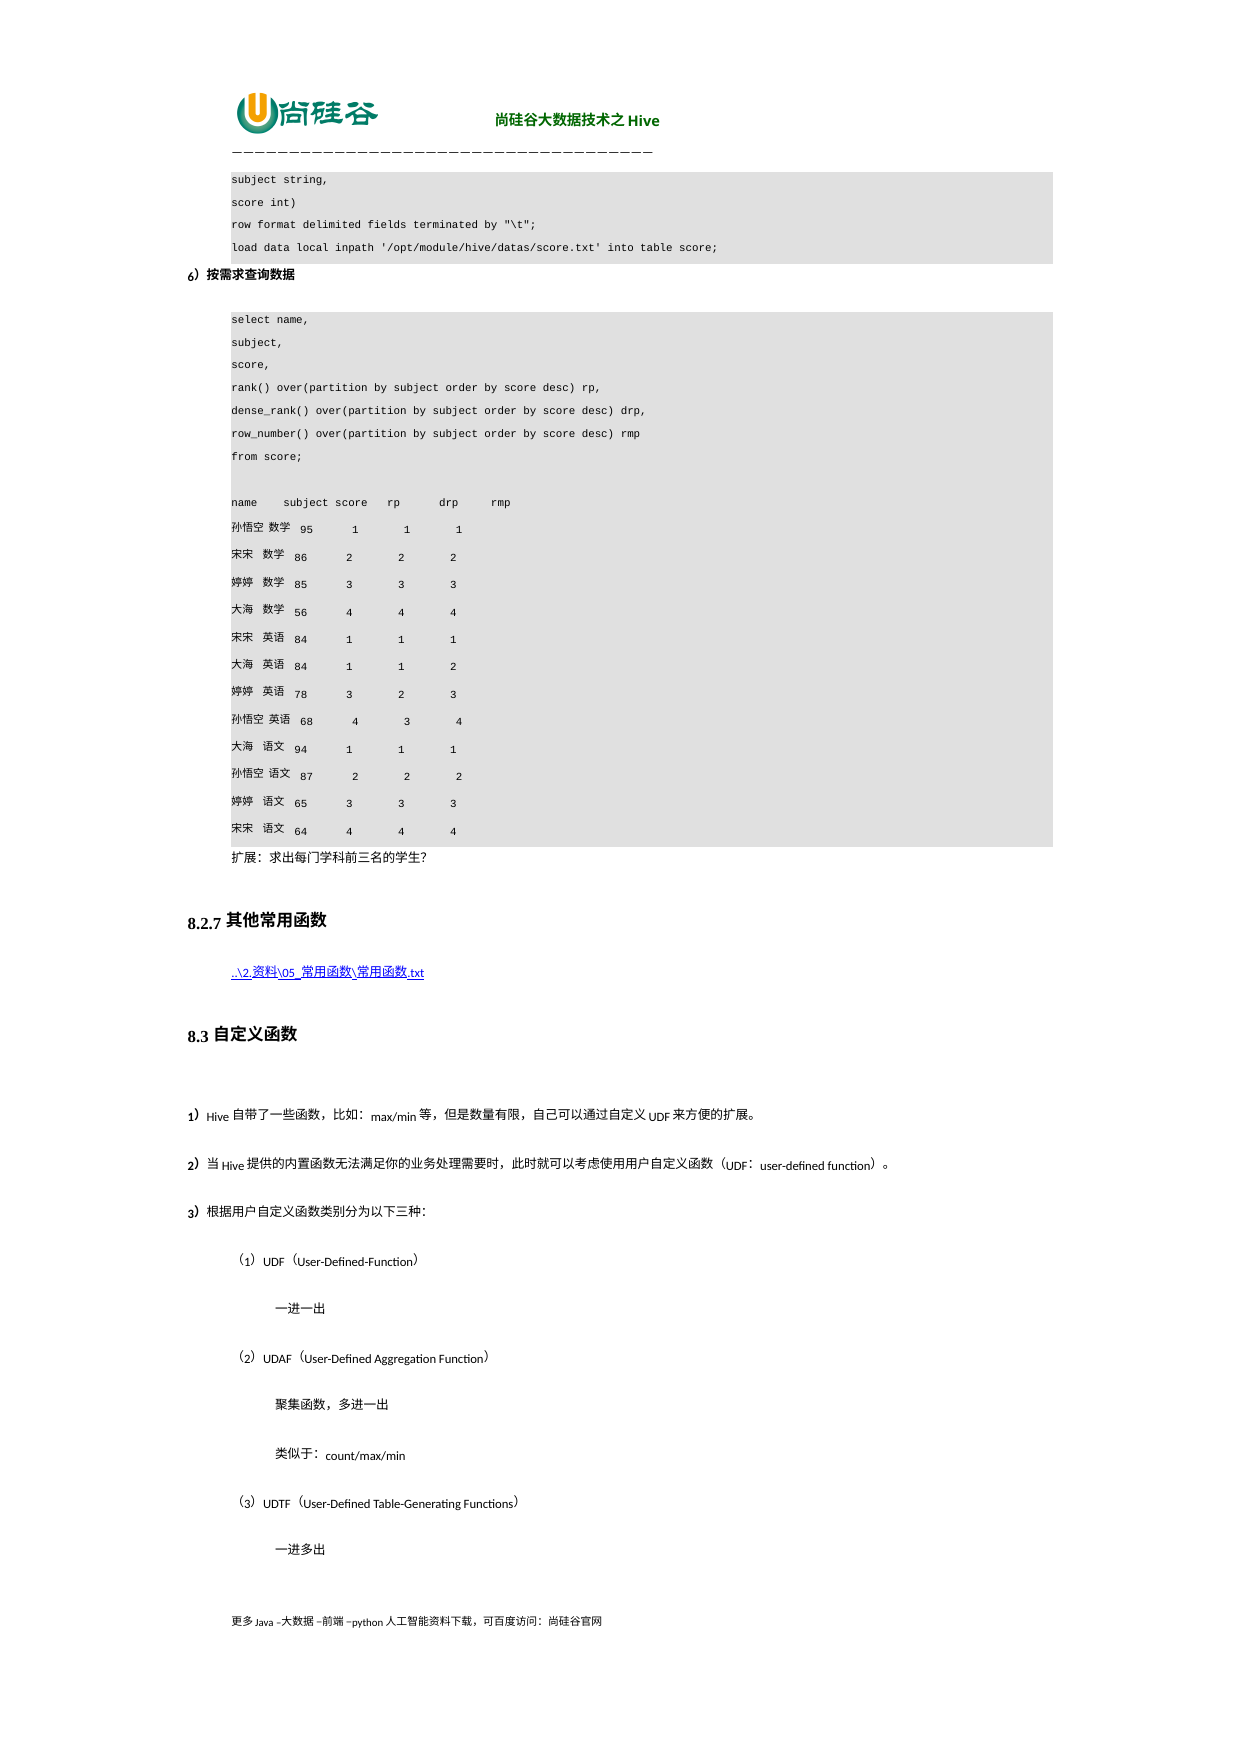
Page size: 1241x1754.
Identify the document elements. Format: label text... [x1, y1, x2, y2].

text 1）Hive 自带了一些函数，比如：max/min等，但是数量有限，自己可以通过自定义UDF来方便的扩展。 [187, 1104, 1053, 1137]
text subject string, [231, 172, 1053, 195]
text 扩展：求出每门学科前三名的学生？ [187, 847, 1053, 880]
text 3）根据用户自定义函数类别分为以下三种： [187, 1201, 1053, 1234]
text subject, [231, 335, 1053, 358]
text （3）UDTF（User-Defined Table-Generating Functions） [187, 1491, 1053, 1524]
text row format delimited fields terminated by "\t"; [231, 218, 1053, 241]
text load data local inpath '/opt/module/hive/datas/score.txt' into table score; [231, 241, 1053, 264]
text 6）按需求查询数据 [187, 264, 1053, 297]
text row_number() over(partition by subject order by score desc) rmp [231, 427, 1053, 450]
text dense_rank() over(partition by subject order by score desc) drp, [231, 404, 1053, 427]
text 聚集函数，多进一出 [187, 1394, 1053, 1427]
text 婷婷 语文 65 3 3 3 [231, 793, 1053, 820]
text 2）当Hive提供的内置函数无法满足你的业务处理需要时，此时就可以考虑使用用户自定义函数（UDF：user-defined function）。 [187, 1153, 1053, 1185]
text （2）UDAF（User-Defined Aggregation Function） [187, 1346, 1053, 1379]
text from score; [231, 450, 1053, 473]
text name subject score rp drp rmp [231, 496, 1053, 519]
text 婷婷 英语 78 3 2 3 [231, 683, 1053, 711]
text score, [231, 358, 1053, 381]
text （1）UDF（User-Defined-Function） [187, 1249, 1053, 1282]
text 大海 语文 94 1 1 1 [231, 738, 1053, 765]
subtitle 8.3 自定义函数 [187, 1009, 1053, 1074]
text 大海 数学 56 4 4 4 [231, 601, 1053, 628]
subtitle 8.2.7 其他常用函数 [187, 896, 1053, 961]
text 一进一出 [187, 1298, 1053, 1330]
text 大海 英语 84 1 1 2 [231, 656, 1053, 683]
text 宋宋 数学 86 2 2 2 [231, 546, 1053, 573]
text 一进多出 [187, 1539, 1053, 1572]
text 婷婷 数学 85 3 3 3 [231, 573, 1053, 601]
text ..\2.资料\05_常用函数\常用函数.txt [187, 961, 1053, 993]
text select name, [231, 312, 1053, 335]
text rank() over(partition by subject order by score desc) rp, [231, 381, 1053, 404]
text 类似于：count/max/min [187, 1443, 1053, 1475]
text 孙悟空 语文 87 2 2 2 [231, 765, 1053, 793]
text 孙悟空 数学 95 1 1 1 [231, 519, 1053, 546]
text 孙悟空 英语 68 4 3 4 [231, 711, 1053, 738]
text 宋宋 英语 84 1 1 1 [231, 628, 1053, 656]
text 宋宋 语文 64 4 4 4 [231, 820, 1053, 847]
picture [231, 88, 382, 138]
text score int) [231, 195, 1053, 218]
